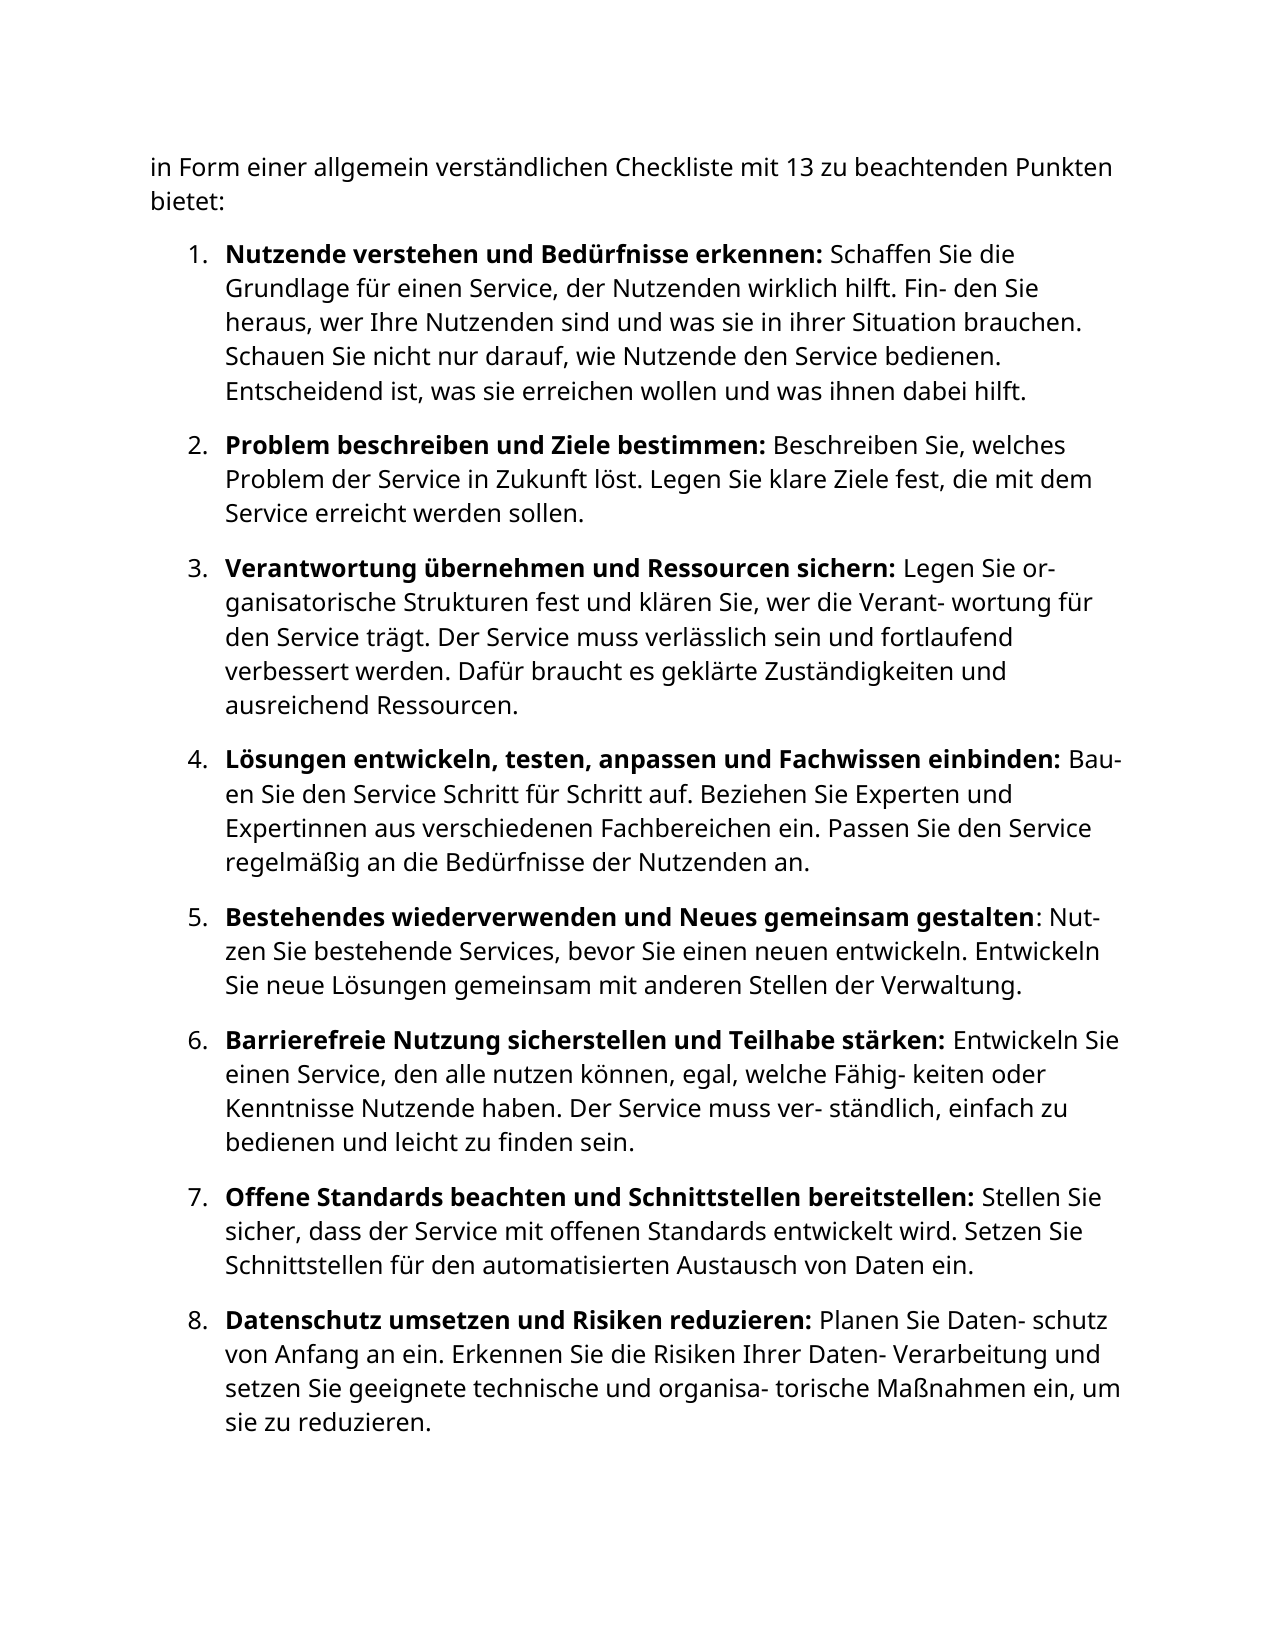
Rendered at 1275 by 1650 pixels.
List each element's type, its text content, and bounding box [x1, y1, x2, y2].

list Bestehendes wiederverwenden und Neues gemeinsam gestalten: Nut- zen Sie bestehende Services, bevor Sie einen neuen entwickeln. Entwickeln Sie neue Lösungen gemeinsam mit anderen Stellen der Verwaltung. [187, 899, 1125, 1001]
list Barrierefreie Nutzung sicherstellen und Teilhabe stärken: Entwickeln Sie einen Service, den alle nutzen können, egal, welche Fähig- keiten oder Kenntnisse Nutzende haben. Der Service muss ver- ständlich, einfach zu bedienen und leicht zu finden sein. [187, 1022, 1125, 1158]
list Datenschutz umsetzen und Risiken reduzieren: Planen Sie Daten- schutz von Anfang an ein. Erkennen Sie die Risiken Ihrer Daten- Verarbeitung und setzen Sie geeignete technische und organisa- torische Maßnahmen ein, um sie zu reduzieren. [187, 1302, 1125, 1439]
list Nutzende verstehen und Bedürfnisse erkennen: Schaffen Sie die Grundlage für einen Service, der Nutzenden wirklich hilft. Fin- den Sie heraus, wer Ihre Nutzenden sind und was sie in ihrer Situation brauchen. Schauen Sie nicht nur darauf, wie Nutzende den Service bedienen. Entscheidend ist, was sie erreichen wollen und was ihnen dabei hilft. [187, 237, 1125, 407]
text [150, 150, 1125, 218]
list Problem beschreiben und Ziele bestimmen: Beschreiben Sie, welches Problem der Service in Zukunft löst. Legen Sie klare Ziele fest, die mit dem Service erreicht werden sollen. [187, 428, 1125, 530]
list Offene Standards beachten und Schnittstellen bereitstellen: Stellen Sie sicher, dass der Service mit offenen Standards entwickelt wird. Setzen Sie Schnittstellen für den automatisierten Austausch von Daten ein. [187, 1179, 1125, 1282]
list Lösungen entwickeln, testen, anpassen und Fachwissen einbinden: Bau- en Sie den Service Schritt für Schritt auf. Beziehen Sie Experten und Expertinnen aus verschiedenen Fachbereichen ein. Passen Sie den Service regelmäßig an die Bedürfnisse der Nutzenden an. [187, 742, 1125, 878]
list Verantwortung übernehmen und Ressourcen sichern: Legen Sie or- ganisatorische Strukturen fest und klären Sie, wer die Verant- wortung für den Service trägt. Der Service muss verlässlich sein und fortlaufend verbessert werden. Dafür braucht es geklärte Zuständigkeiten und ausreichend Ressourcen. [187, 551, 1125, 721]
